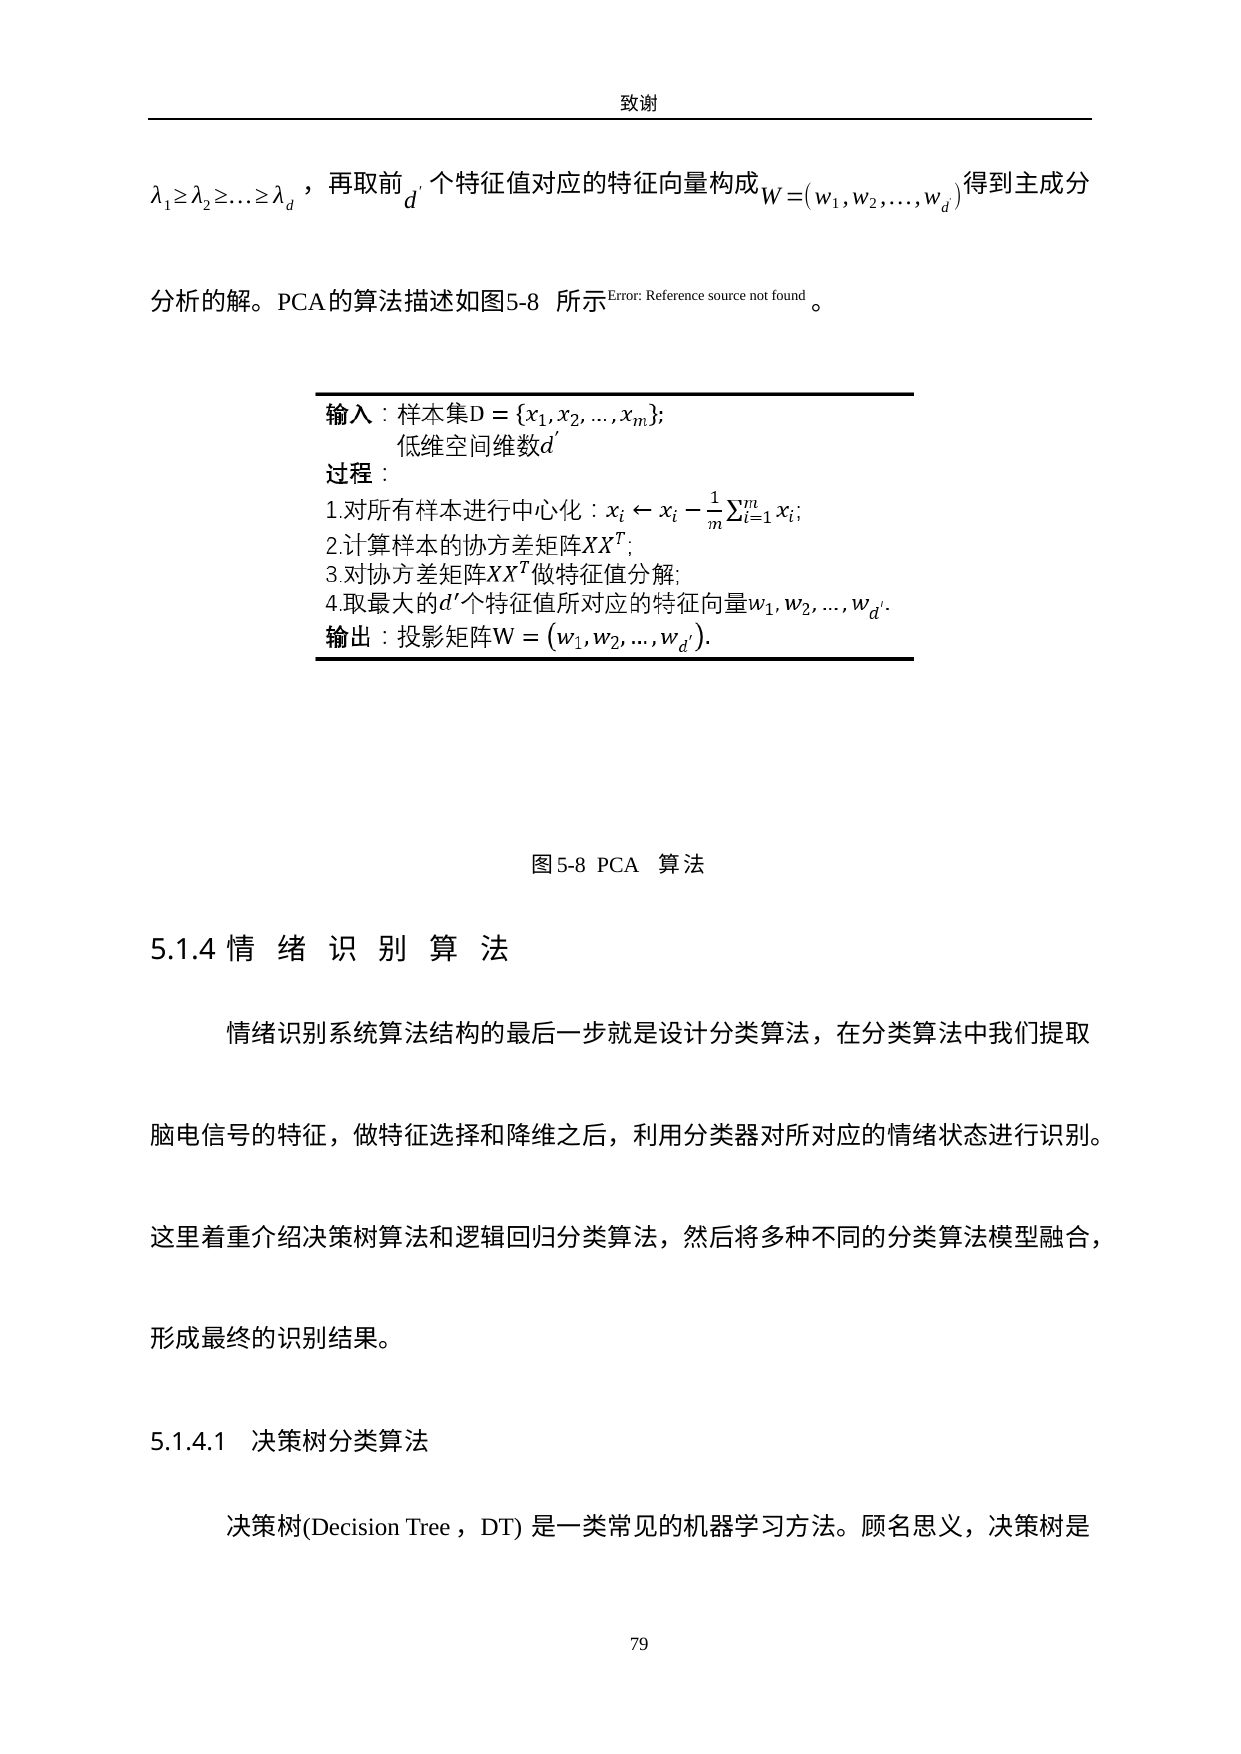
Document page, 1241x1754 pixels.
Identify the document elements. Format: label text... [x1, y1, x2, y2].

text 图5-8 PCA算法 [150, 846, 1090, 880]
subtitle 5.1.4.1 决策树分类算法 [150, 1406, 1090, 1474]
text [150, 1491, 1090, 1559]
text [150, 164, 1090, 334]
picture [302, 367, 934, 676]
text 情绪识别系统算法结构的最后一步就是设计分类算法，在分类算法中我们提取脑电信号的特征，做特征选择和降维之后，利用分类器对所对应的情绪状态进行识别。这里着重介绍决策树算法和逻辑回归分类算法，然后将多种不同的分类算法模型融合，形成最终的识别结果。 [150, 997, 1090, 1371]
subtitle 5.1.4 情绪识别算法 [150, 912, 1090, 980]
